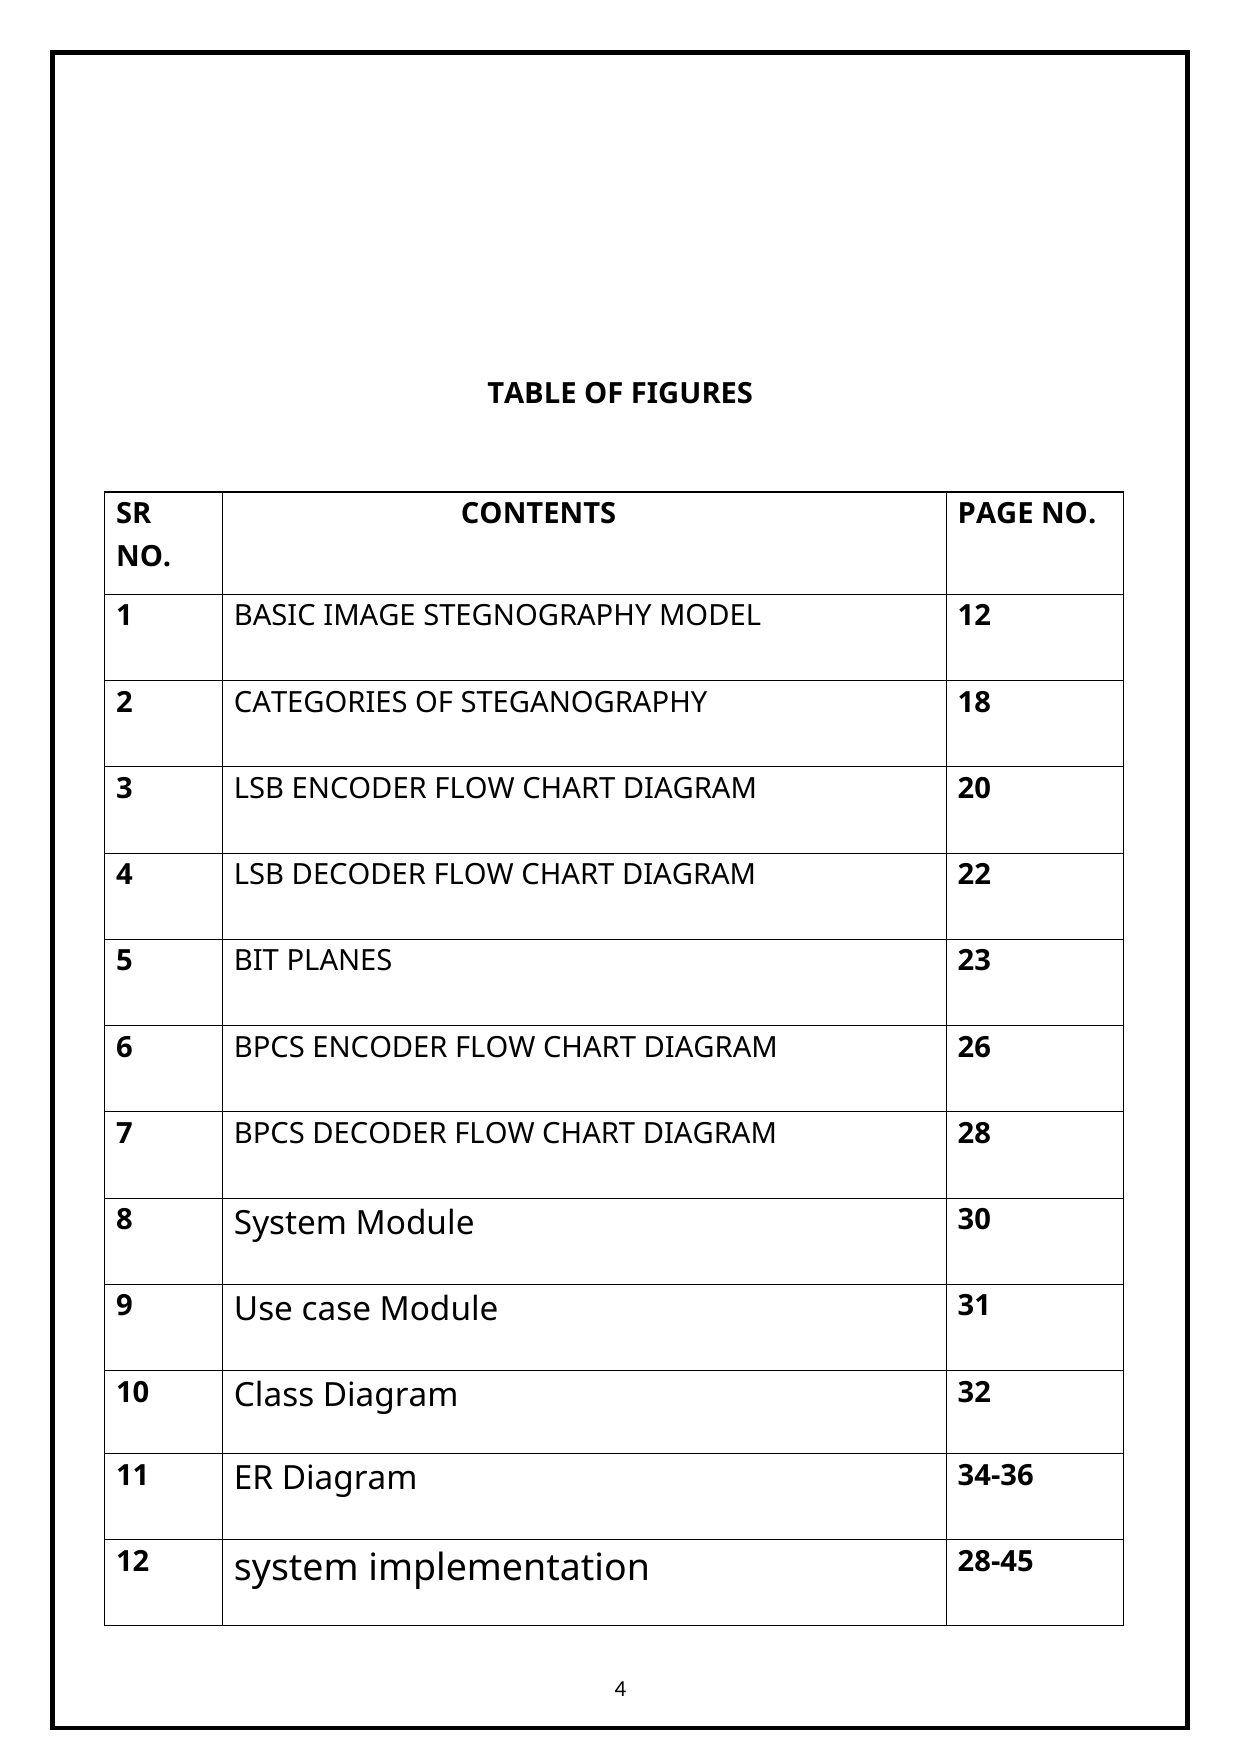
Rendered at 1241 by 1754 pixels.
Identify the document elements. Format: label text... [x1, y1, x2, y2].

table_cell 3 [105, 767, 222, 852]
table_cell 28 [947, 1112, 1123, 1197]
table_cell 18 [947, 681, 1123, 766]
table_cell 22 [947, 854, 1123, 939]
table_cell Class Diagram [223, 1371, 946, 1453]
table_cell 31 [947, 1285, 1123, 1370]
table_cell LSB DECODER FLOW CHART DIAGRAM [223, 854, 946, 939]
table_cell 2 [105, 681, 222, 766]
table_cell BASIC IMAGE STEGNOGRAPHY MODEL [223, 595, 946, 680]
table_header SR NO. [105, 493, 222, 594]
table_cell 8 [105, 1199, 222, 1284]
table_cell 12 [105, 1540, 222, 1625]
table_cell System Module [223, 1199, 946, 1284]
table_cell 11 [105, 1454, 222, 1539]
table_cell 7 [105, 1112, 222, 1197]
table_cell 32 [947, 1371, 1123, 1453]
table_cell 10 [105, 1371, 222, 1453]
table_header PAGE NO. [947, 493, 1123, 594]
table_cell 1 [105, 595, 222, 680]
table_header CONTENTS [223, 493, 946, 594]
table_cell 26 [947, 1026, 1123, 1111]
table_cell LSB ENCODER FLOW CHART DIAGRAM [223, 767, 946, 852]
table_cell 34-36 [947, 1454, 1123, 1539]
table_cell 4 [105, 854, 222, 939]
table_cell Use case Module [223, 1285, 946, 1370]
table_cell 20 [947, 767, 1123, 852]
table_cell BIT PLANES [223, 940, 946, 1025]
table_cell 5 [105, 940, 222, 1025]
table_cell ER Diagram [223, 1454, 946, 1539]
table_cell 30 [947, 1199, 1123, 1284]
table_cell BPCS ENCODER FLOW CHART DIAGRAM [223, 1026, 946, 1111]
table_cell BPCS DECODER FLOW CHART DIAGRAM [223, 1112, 946, 1197]
table_cell 28-45 [947, 1540, 1123, 1625]
table_cell CATEGORIES OF STEGANOGRAPHY [223, 681, 946, 766]
table_cell 23 [947, 940, 1123, 1025]
table_cell 9 [105, 1285, 222, 1370]
table_cell 6 [105, 1026, 222, 1111]
text TABLE OF FIGURES [75, 372, 1165, 412]
table_cell system implementation [223, 1540, 946, 1625]
table_cell 12 [947, 595, 1123, 680]
